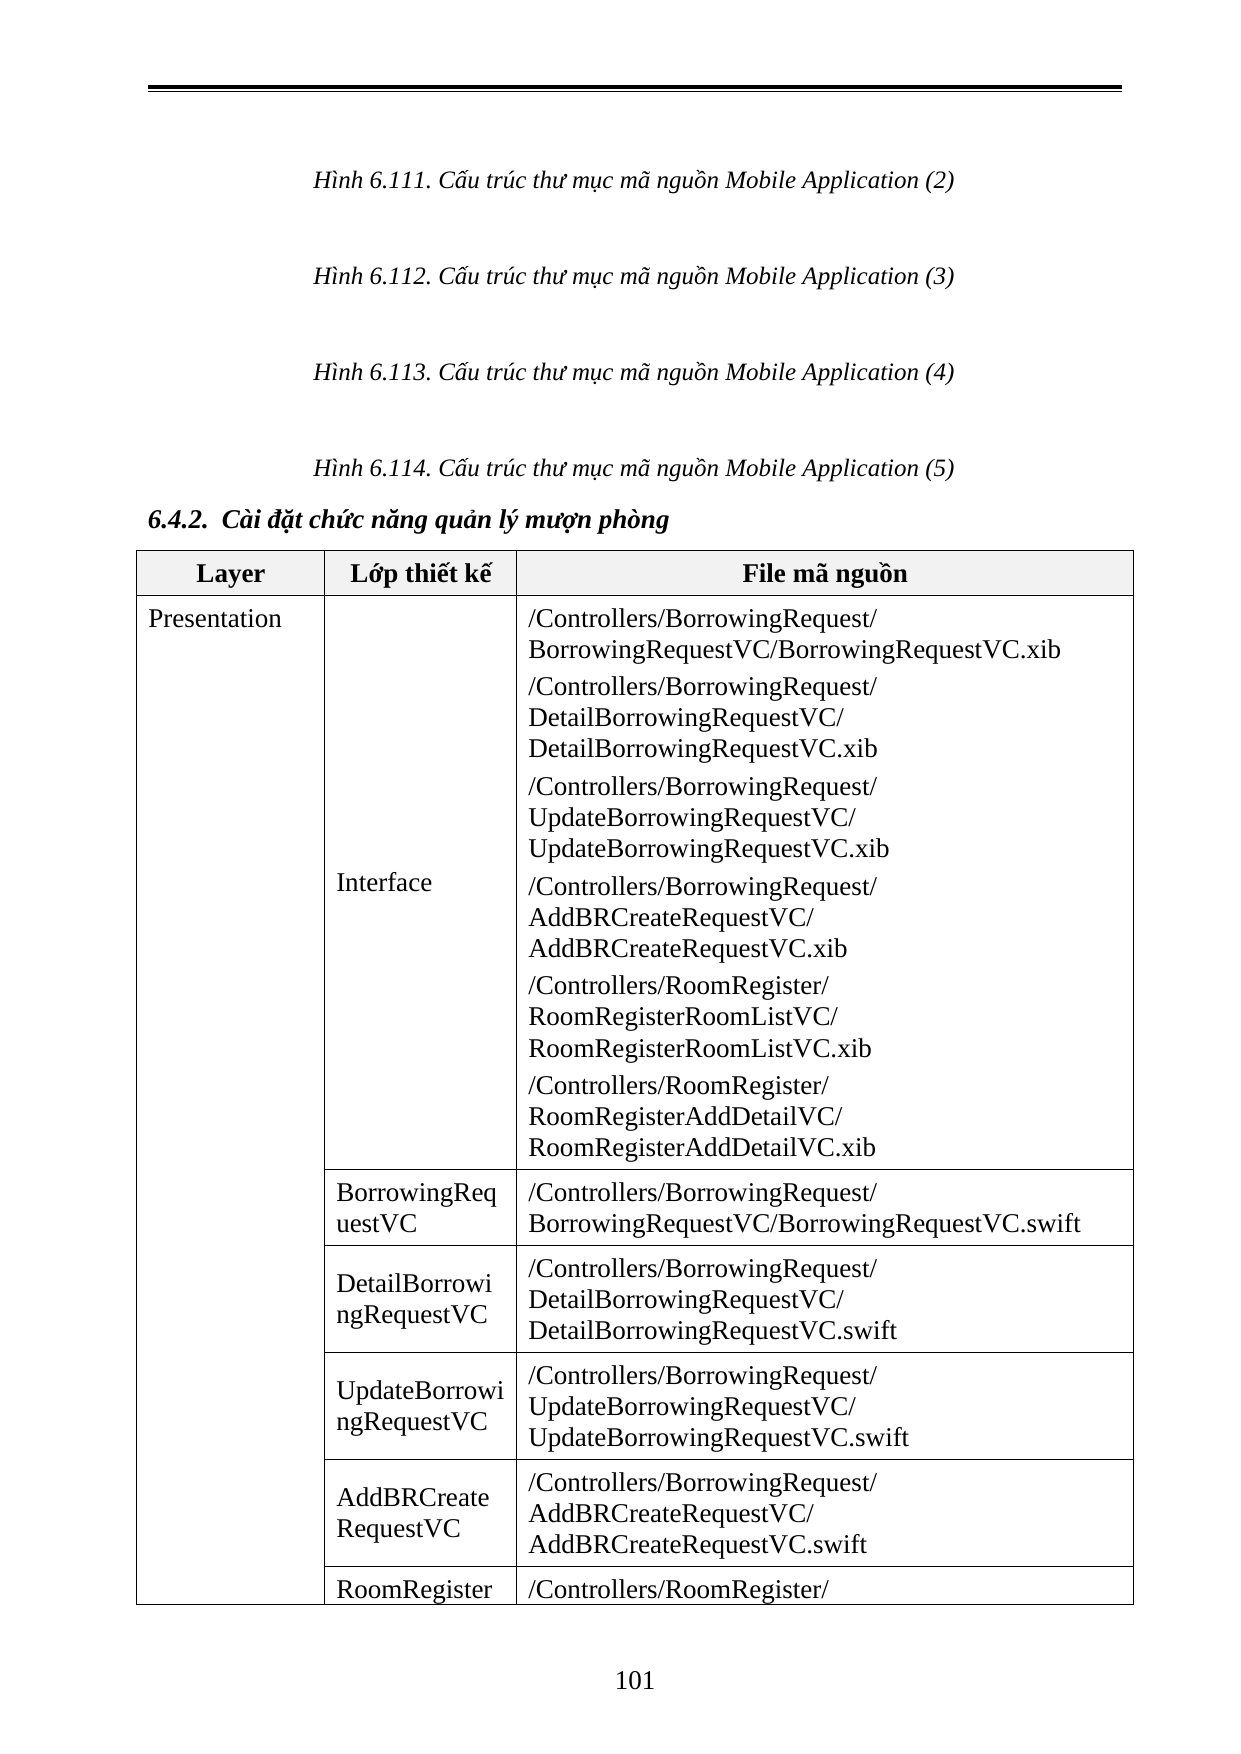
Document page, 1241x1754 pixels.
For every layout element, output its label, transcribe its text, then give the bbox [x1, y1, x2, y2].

table_cell /Controllers/BorrowingRequest/BorrowingRequestVC/BorrowingRequestVC.xib /Controllers/BorrowingRequest/DetailBorrowingRequestVC/DetailBorrowingRequestVC.xib /Controllers/BorrowingRequest/UpdateBorrowingRequestVC/UpdateBorrowingRequestVC.xib /Controllers/BorrowingRequest/AddBRCreateRequestVC/AddBRCreateRequestVC.xib /Controllers/RoomRegister/RoomRegisterRoomListVC/RoomRegisterRoomListVC.xib /Controllers/RoomRegister/RoomRegisterAddDetailVC/RoomRegisterAddDetailVC.xib [517, 596, 1133, 1169]
table_cell /Controllers/BorrowingRequest/BorrowingRequestVC/BorrowingRequestVC.swift [517, 1170, 1133, 1244]
table_cell DetailBorrowingRequestVC [325, 1246, 516, 1352]
table_cell RoomRegisterRoomListVC [325, 1567, 516, 1604]
table_cell /Controllers/BorrowingRequest/AddBRCreateRequestVC/AddBRCreateRequestVC.swift [517, 1460, 1133, 1566]
subtitle Cài đặt chức năng quản lý mượn phòng [148, 503, 1122, 534]
table_cell UpdateBorrowingRequestVC [325, 1353, 516, 1458]
table_cell Presentation [137, 596, 324, 1604]
table_header File mã nguồn [517, 551, 1133, 594]
table_cell /Controllers/BorrowingRequest/DetailBorrowingRequestVC/DetailBorrowingRequestVC.swift [517, 1246, 1133, 1352]
table_header Layer [137, 551, 324, 594]
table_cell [517, 1567, 1133, 1604]
table_header Lớp thiết kế [325, 551, 516, 594]
table_cell AddBRCreateRequestVC [325, 1460, 516, 1566]
table_cell /Controllers/BorrowingRequest/UpdateBorrowingRequestVC/UpdateBorrowingRequestVC.swift [517, 1353, 1133, 1458]
table_cell Interface [325, 596, 516, 1169]
table_cell BorrowingRequestVC [325, 1170, 516, 1244]
